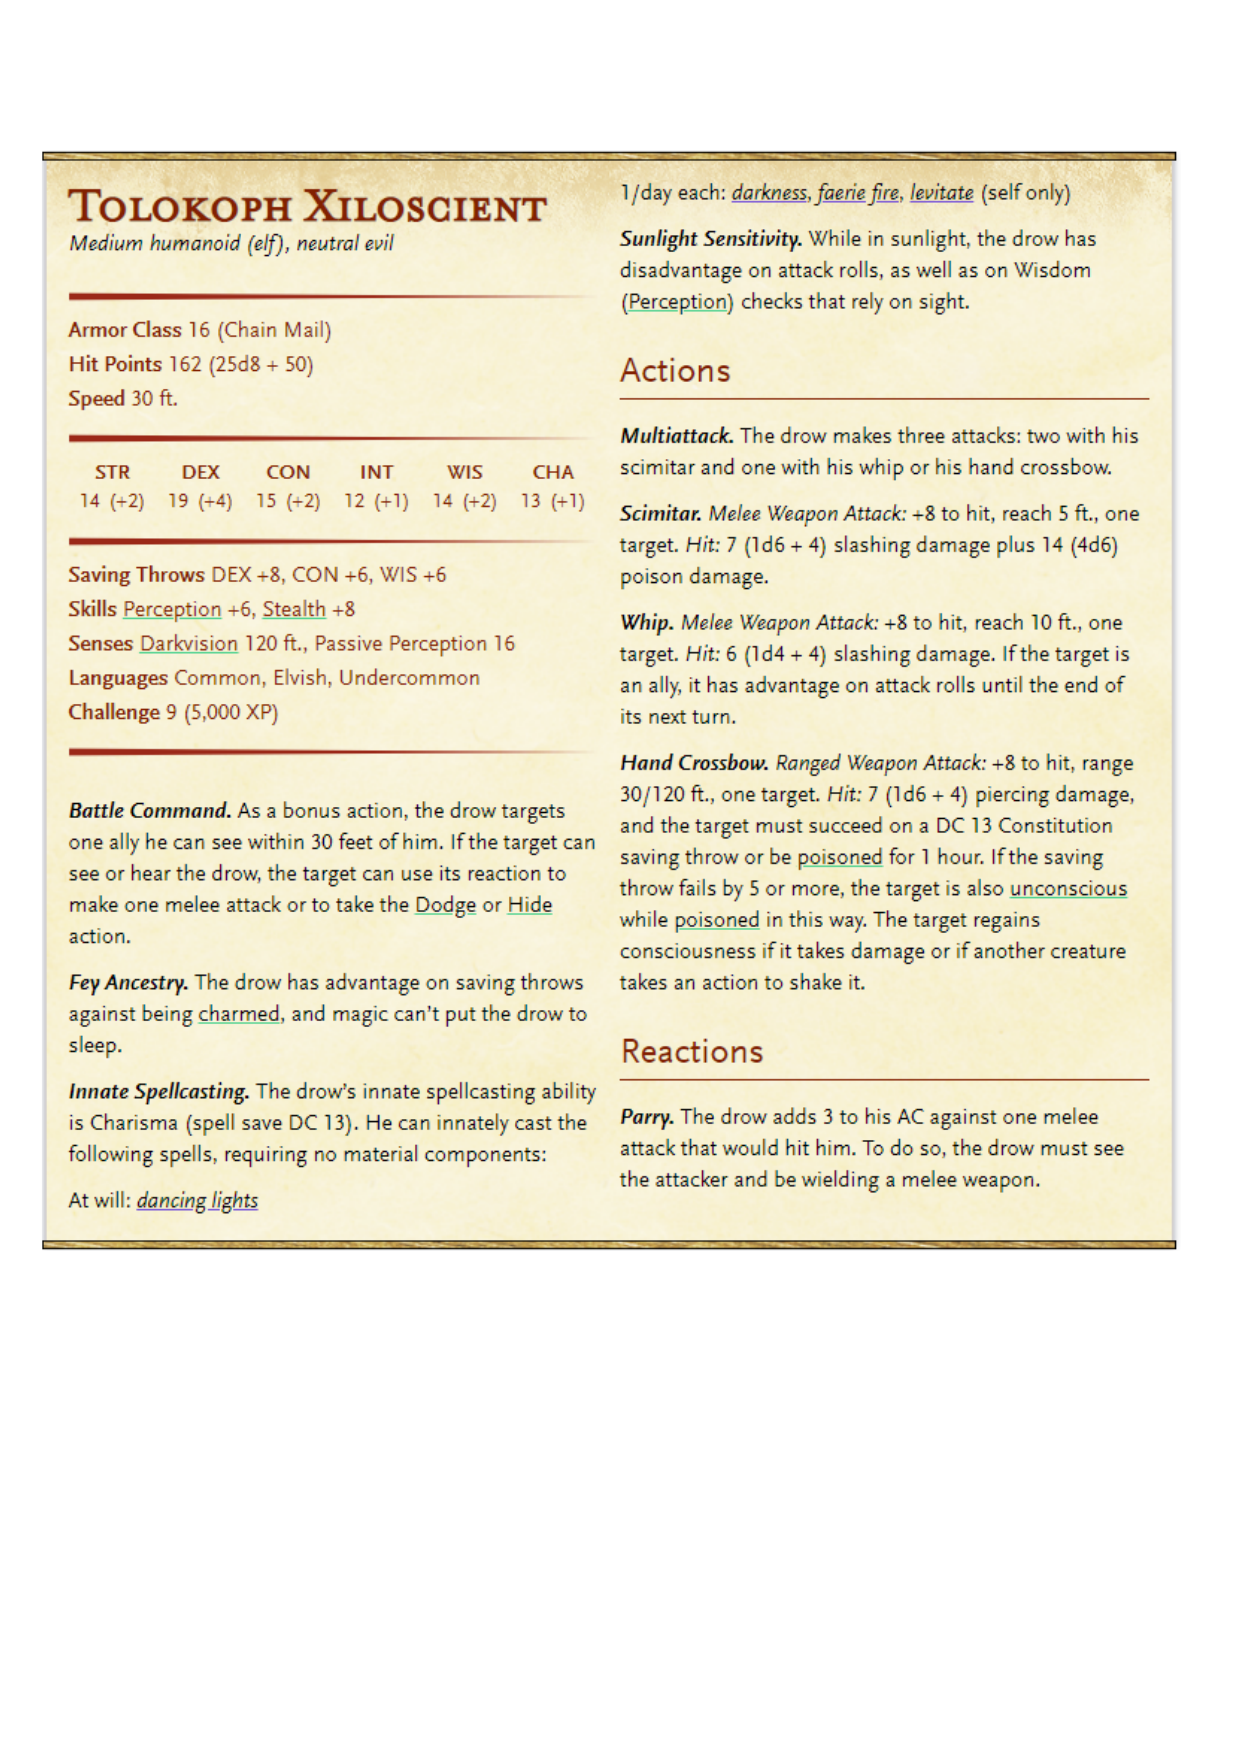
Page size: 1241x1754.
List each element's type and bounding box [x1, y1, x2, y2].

picture [41, 150, 1181, 1251]
